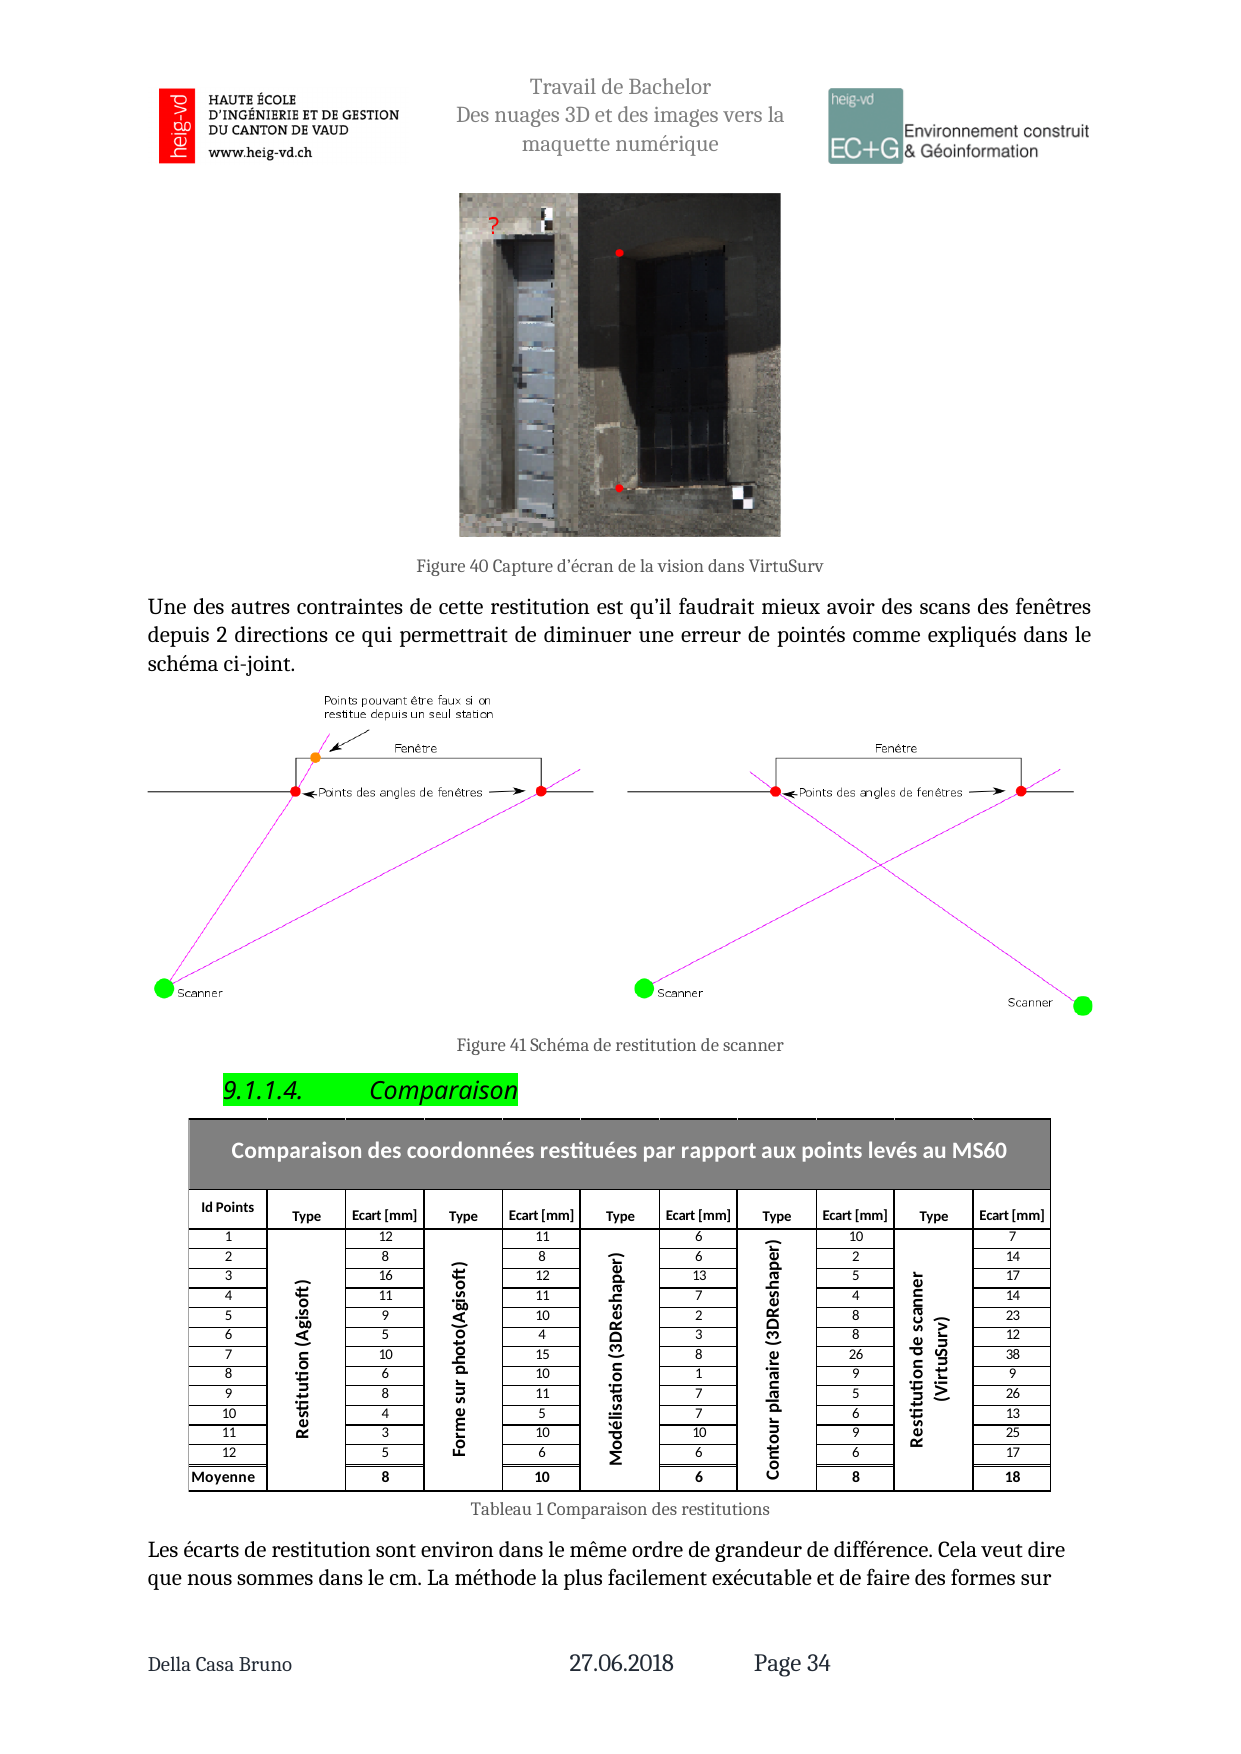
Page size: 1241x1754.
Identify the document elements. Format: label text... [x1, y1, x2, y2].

text Une des autres contraintes de cette restitution est qu’il faudrait mieux avoir des scans des fenêtres depuis 2 directions ce qui permettrait de diminuer une erreur de pointés comme expliqués dans le schéma ci-joint. [148, 594, 1093, 677]
subtitle Comparaison [223, 1072, 1093, 1106]
picture [459, 193, 781, 537]
picture [147, 695, 1093, 1016]
picture [147, 87, 410, 165]
picture [827, 87, 1093, 165]
